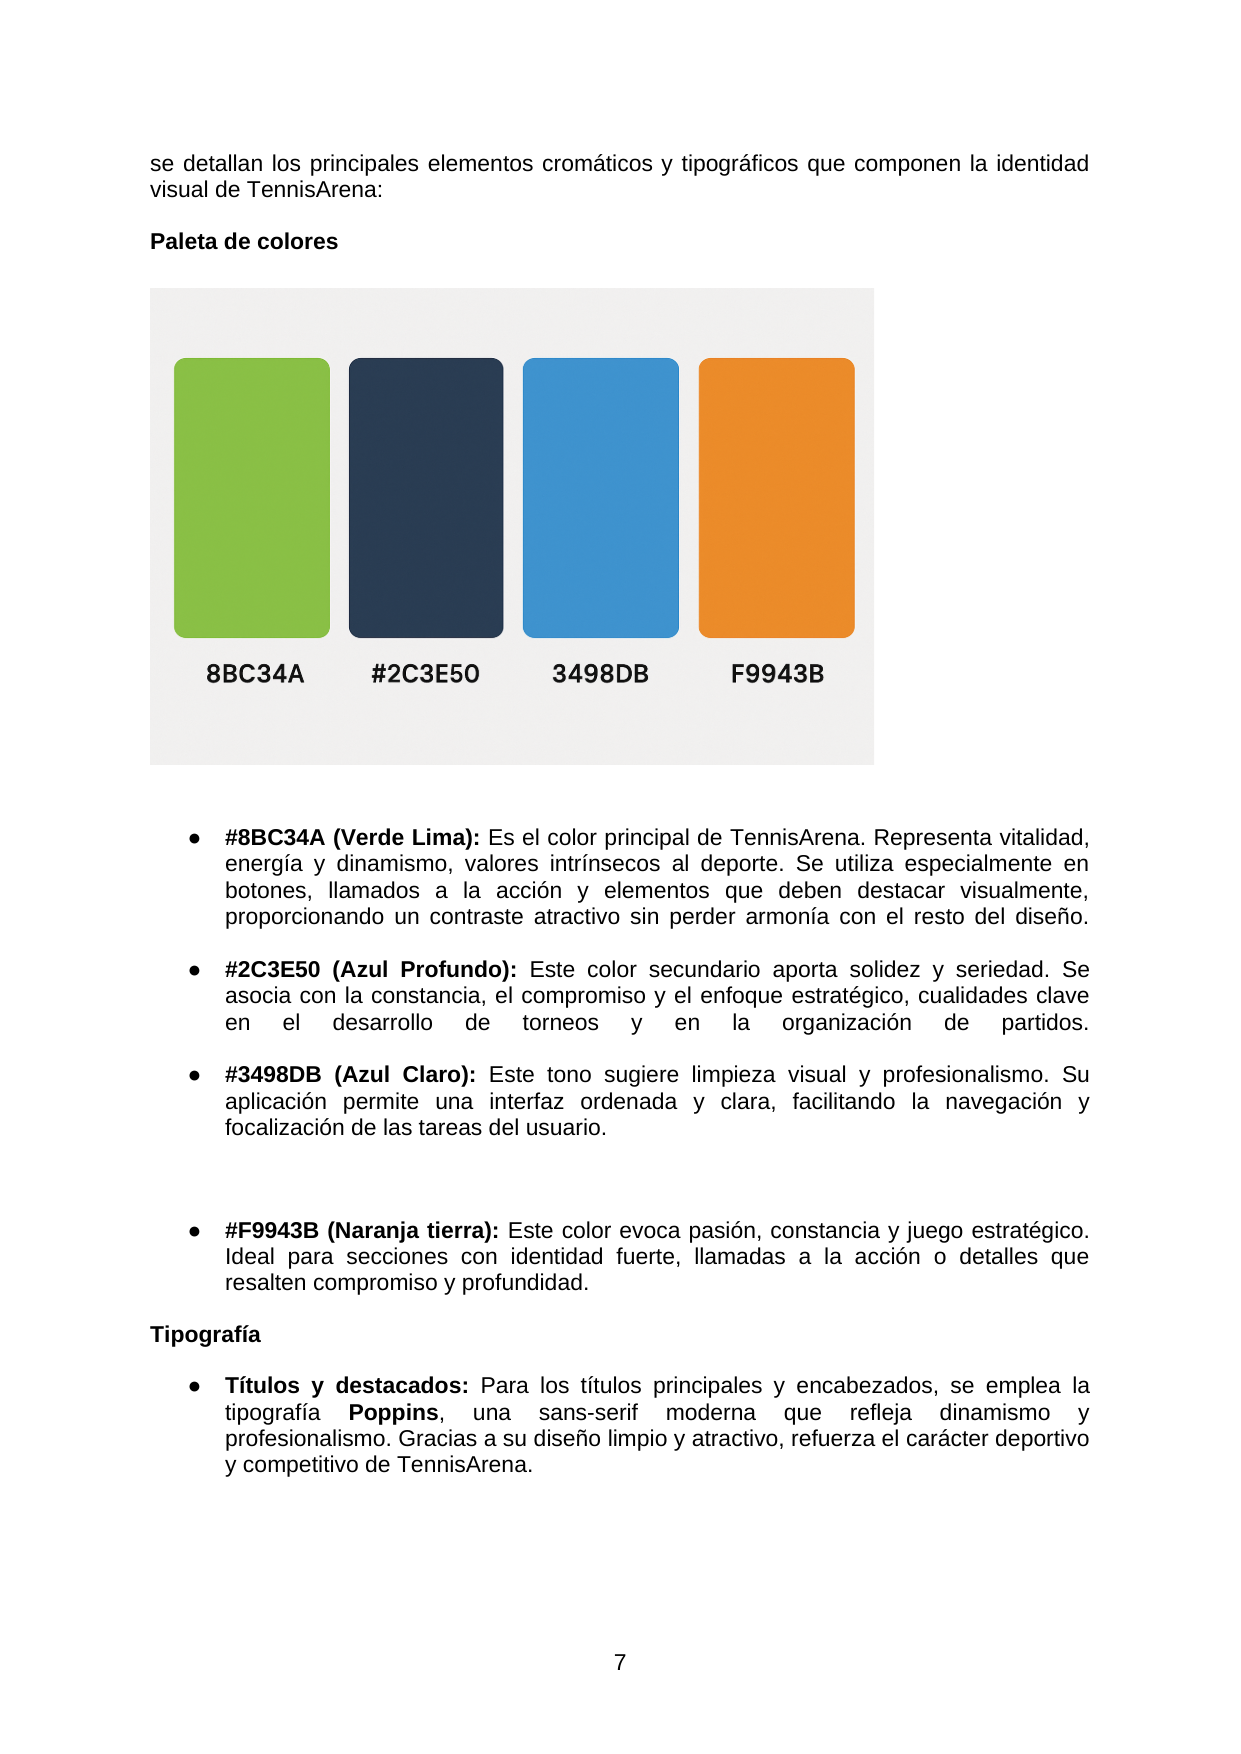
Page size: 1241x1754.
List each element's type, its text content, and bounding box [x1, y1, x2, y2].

list #8BC34A (Verde Lima): Es el color principal de TennisArena. Representa vitalidad, energía y dinamismo, valores intrínsecos al deporte. Se utiliza especialmente en botones, llamados a la acción y elementos que deben destacar visualmente, proporcionando un contraste atractivo sin perder armonía con el resto del diseño. [187, 824, 1090, 956]
list #2C3E50 (Azul Profundo): Este color secundario aporta solidez y seriedad. Se asocia con la constancia, el compromiso y el enfoque estratégico, cualidades clave en el desarrollo de torneos y en la organización de partidos. [187, 956, 1090, 1061]
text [150, 150, 1090, 203]
subtitle Tipografía [150, 1321, 1090, 1347]
list #3498DB (Azul Claro): Este tono sugiere limpieza visual y profesionalismo. Su aplicación permite una interfaz ordenada y clara, facilitando la navegación y focalización de las tareas del usuario. [187, 1061, 1090, 1140]
picture [150, 288, 875, 765]
list Títulos y destacados: Para los títulos principales y encabezados, se emplea la tipografía Poppins, una sans-serif moderna que refleja dinamismo y profesionalismo. Gracias a su diseño limpio y atractivo, refuerza el carácter deportivo y competitivo de TennisArena. [187, 1372, 1090, 1477]
subtitle Paleta de colores [150, 228, 1090, 254]
list #F9943B (Naranja tierra): Este color evoca pasión, constancia y juego estratégico. Ideal para secciones con identidad fuerte, llamadas a la acción o detalles que resalten compromiso y profundidad. [187, 1217, 1090, 1296]
